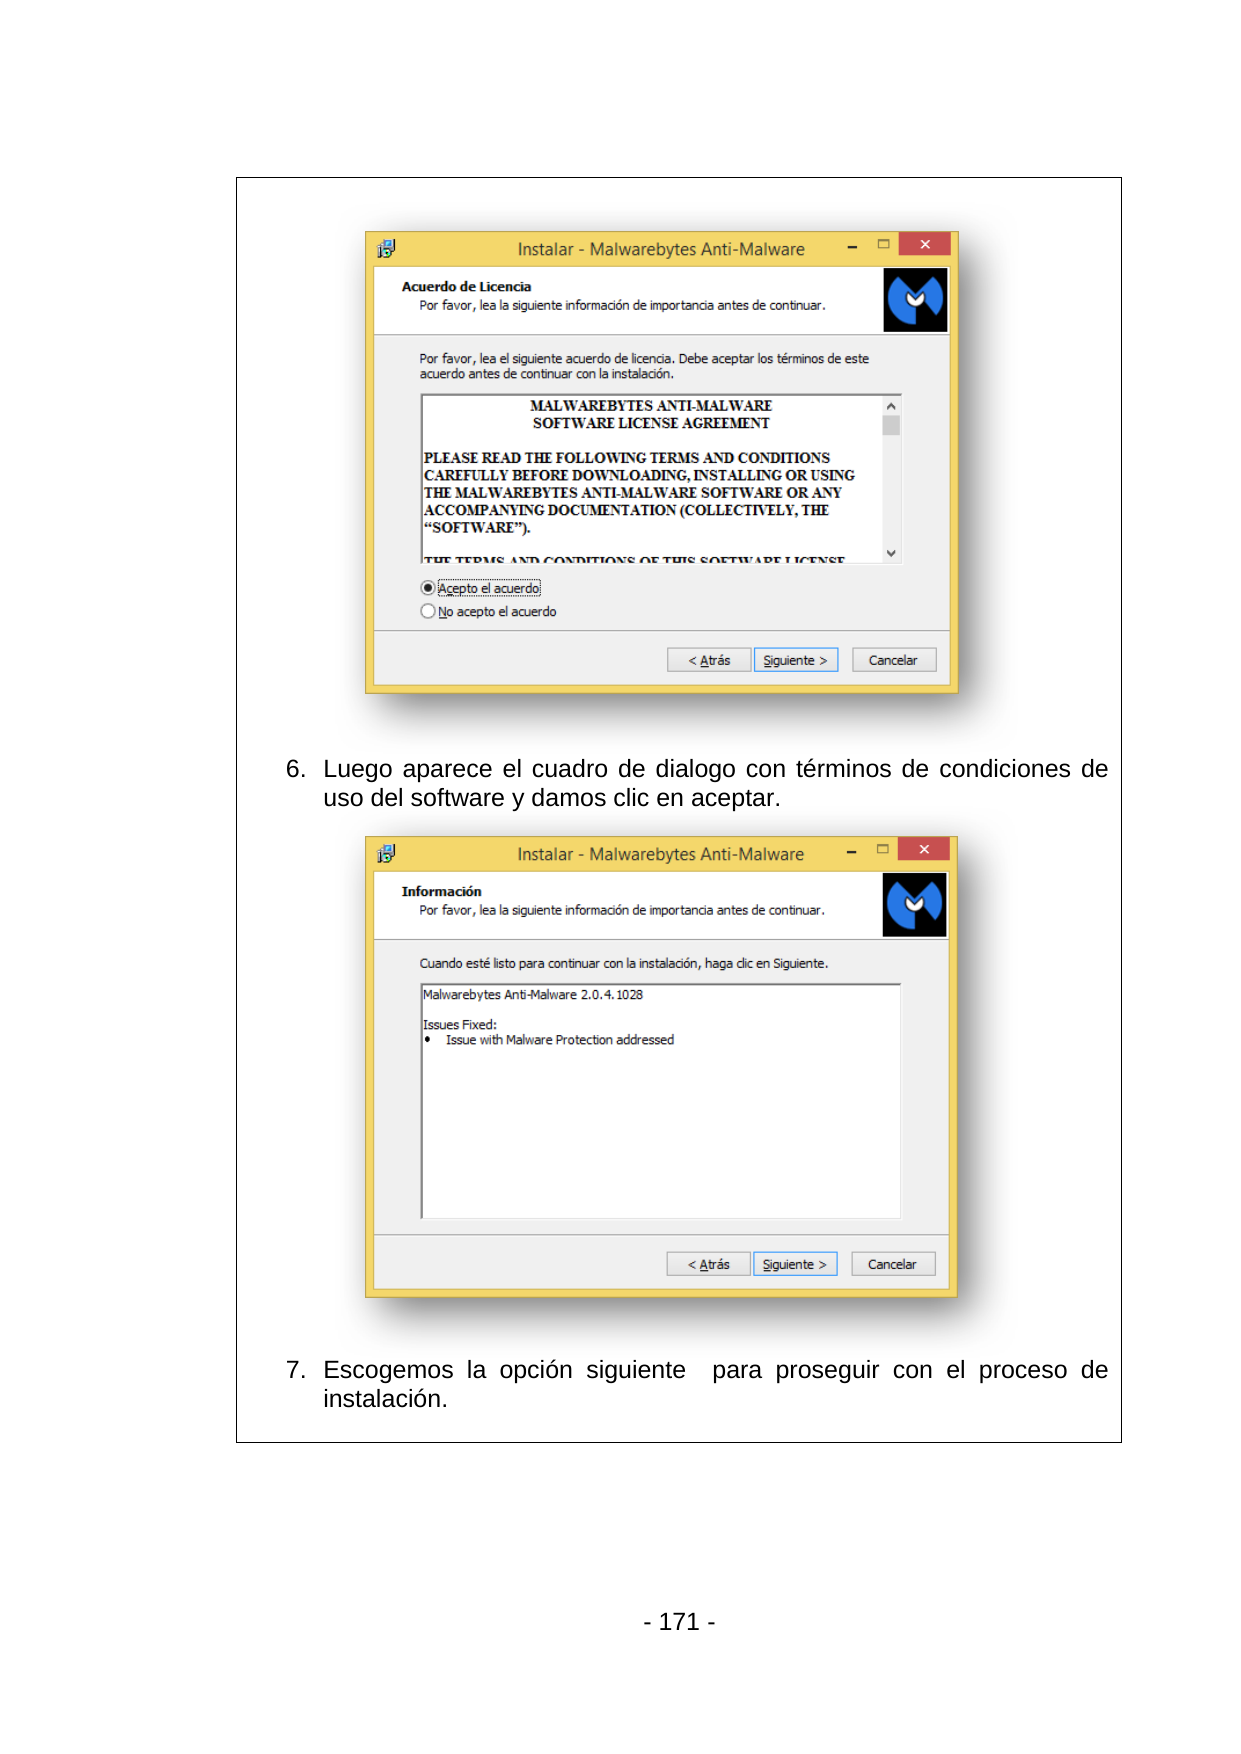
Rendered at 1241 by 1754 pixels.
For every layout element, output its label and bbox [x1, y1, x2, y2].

picture [365, 836, 958, 1298]
picture [365, 231, 959, 694]
table_cell [237, 178, 1121, 1442]
